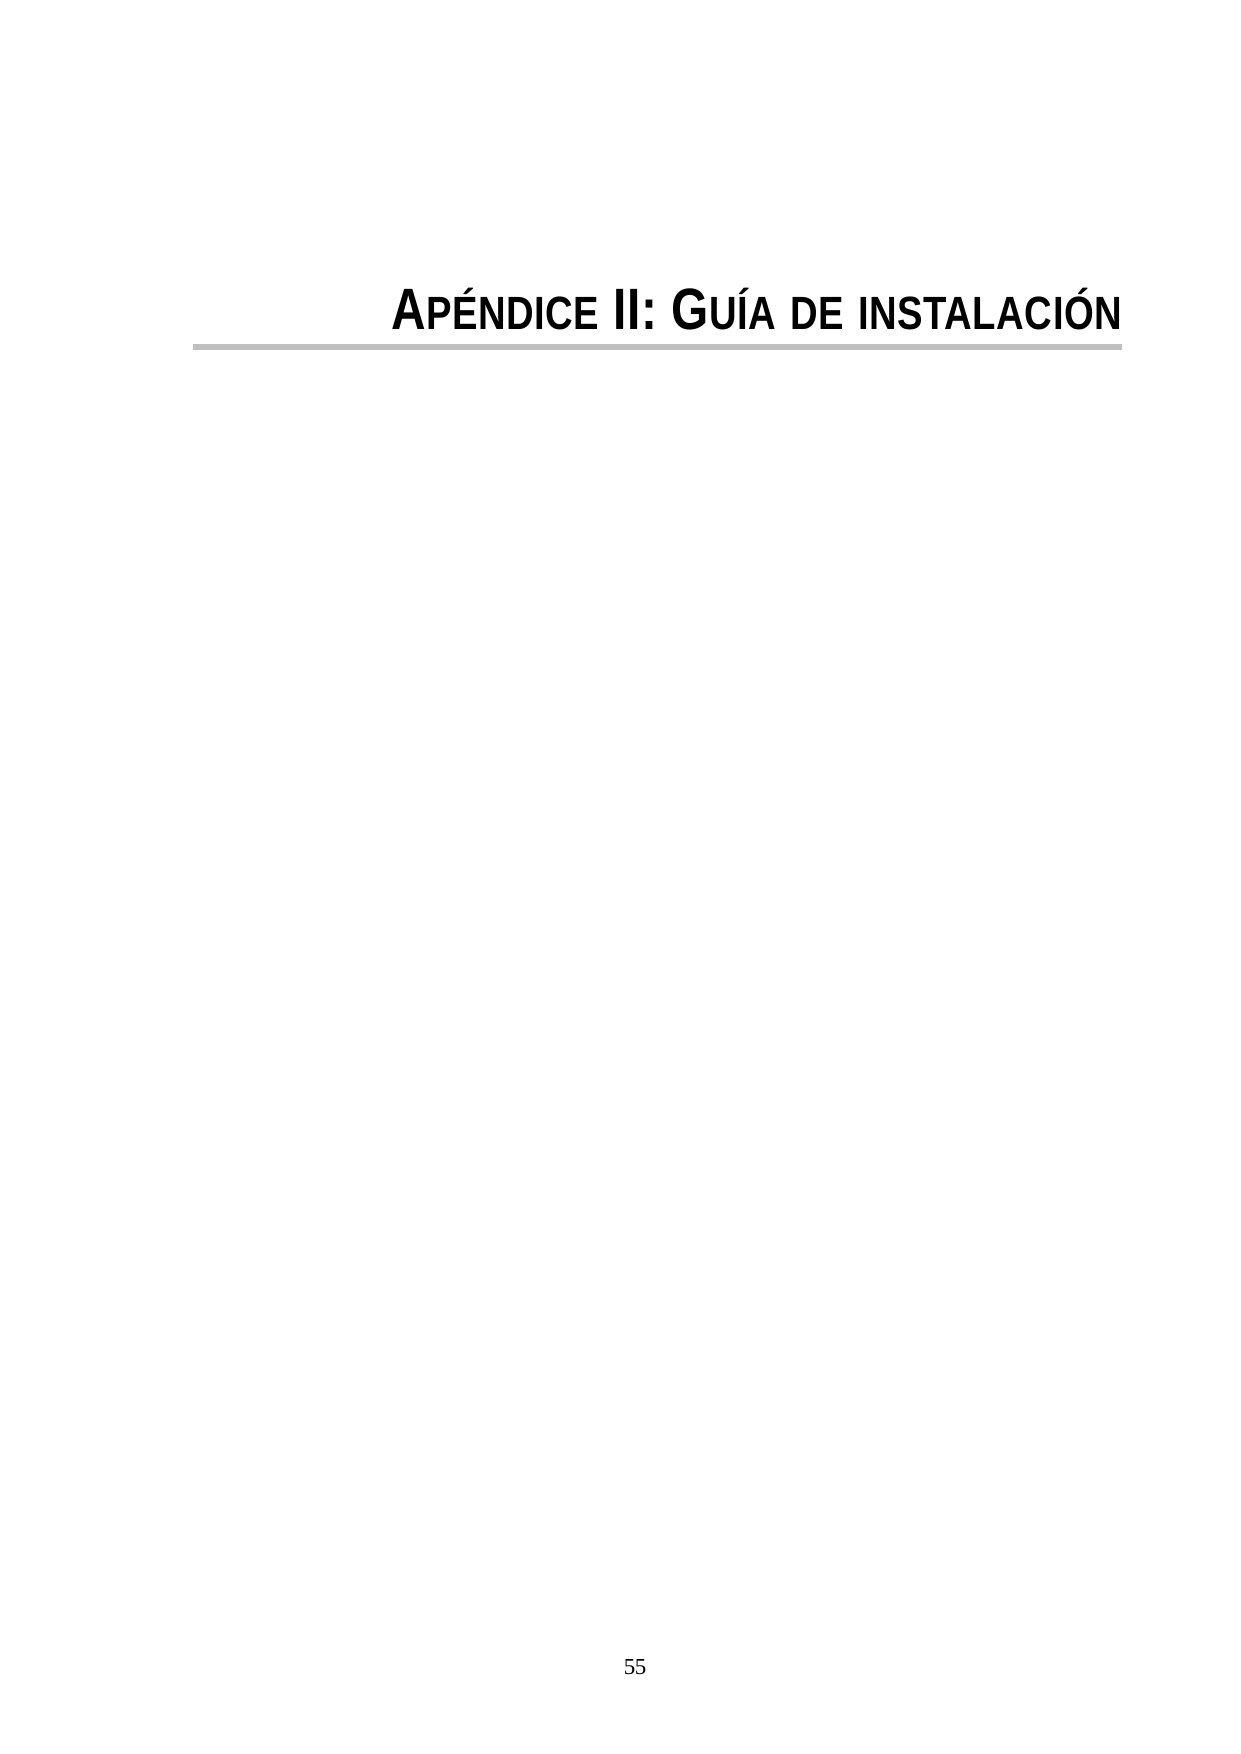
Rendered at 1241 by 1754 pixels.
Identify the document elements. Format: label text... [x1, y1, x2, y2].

subtitle Apéndice II: Guía de instalación [193, 275, 1122, 344]
